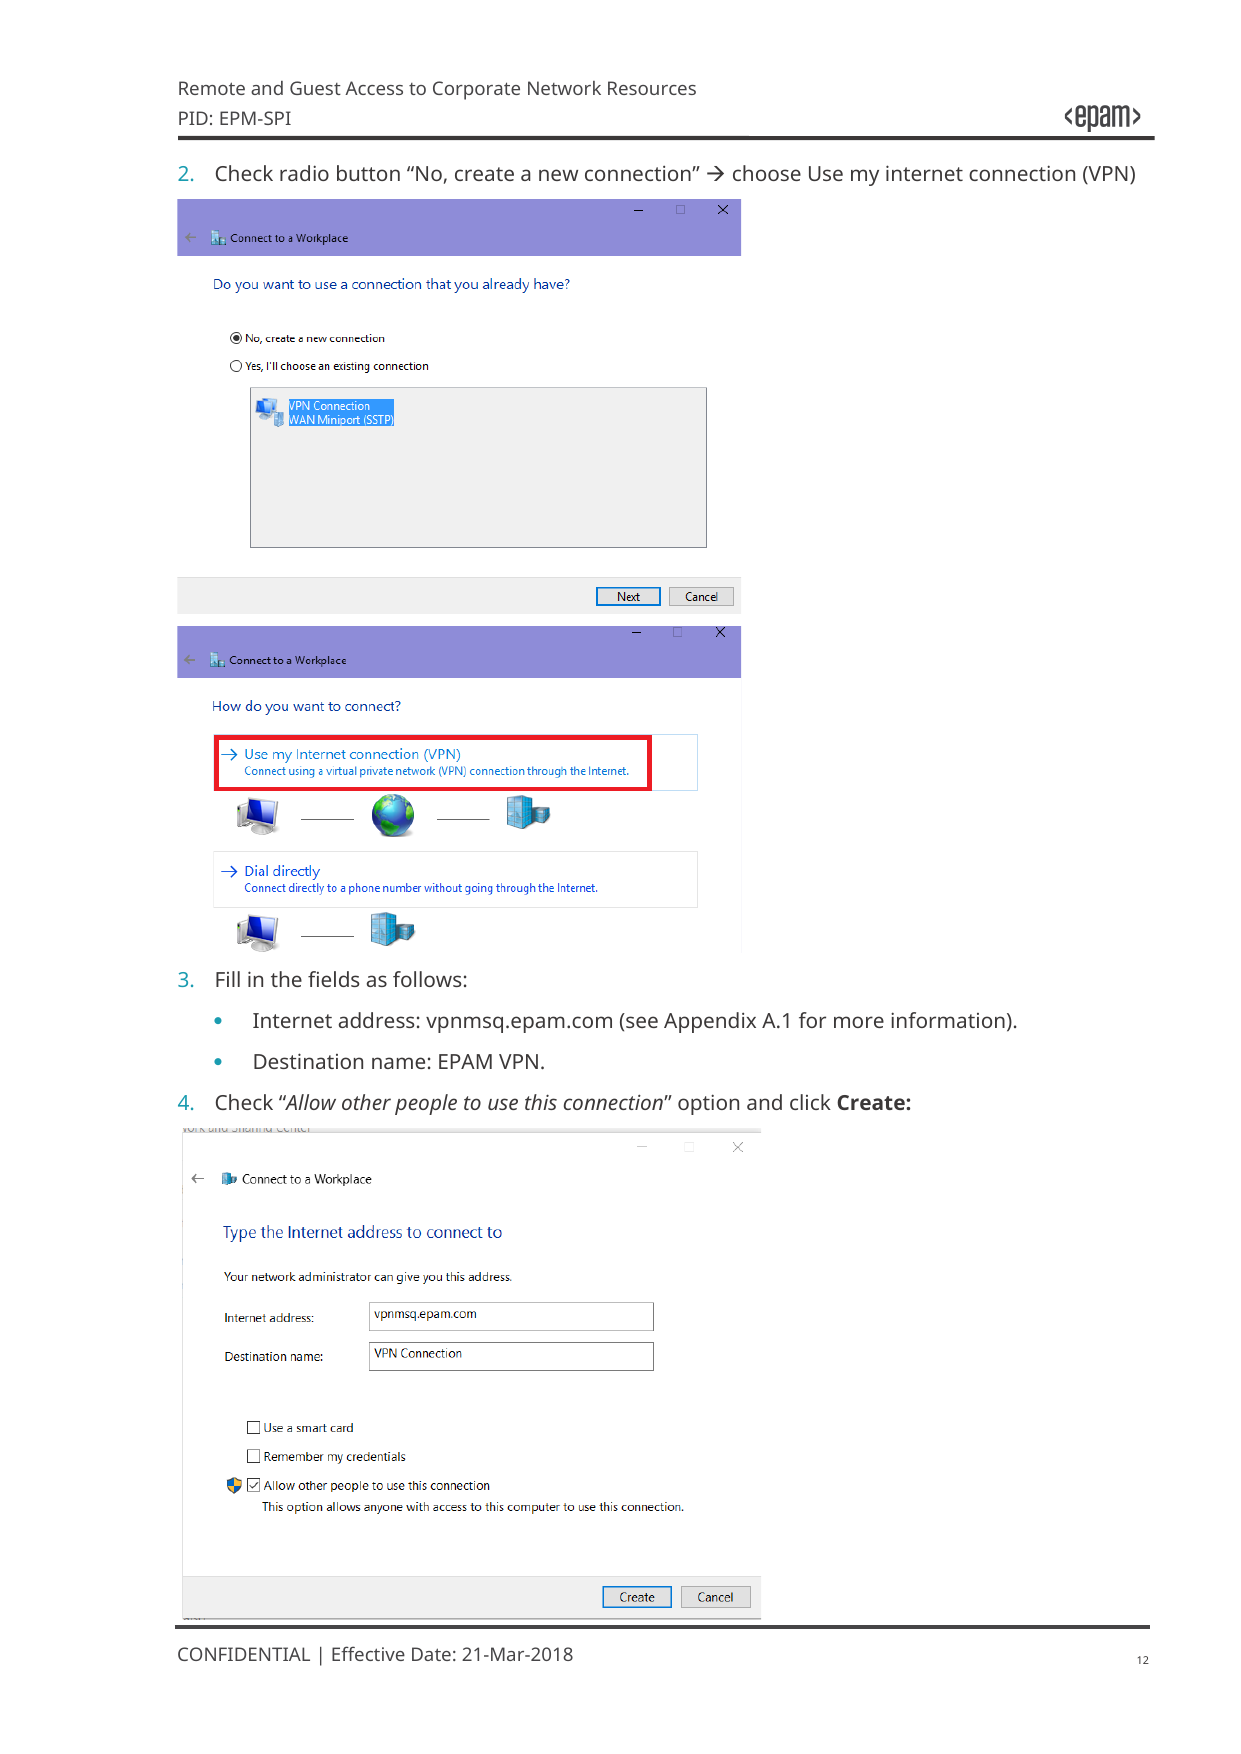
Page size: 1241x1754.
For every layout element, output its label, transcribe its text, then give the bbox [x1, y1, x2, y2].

picture [182, 1128, 762, 1620]
picture [177, 626, 742, 953]
picture [177, 199, 742, 614]
list Check radio button “No, create a new connection” choose Use my internet connection (VPN) [177, 159, 1152, 187]
list Internet address: vpnmsq.epam.com (see Appendix A.1 for more information). [214, 1006, 1152, 1034]
list Destination name: EPAM VPN. [214, 1047, 1152, 1076]
list Fill in the fields as follows: [177, 965, 1152, 994]
list Check “Allow other people to use this connection” option and click Create: [177, 1088, 1152, 1116]
